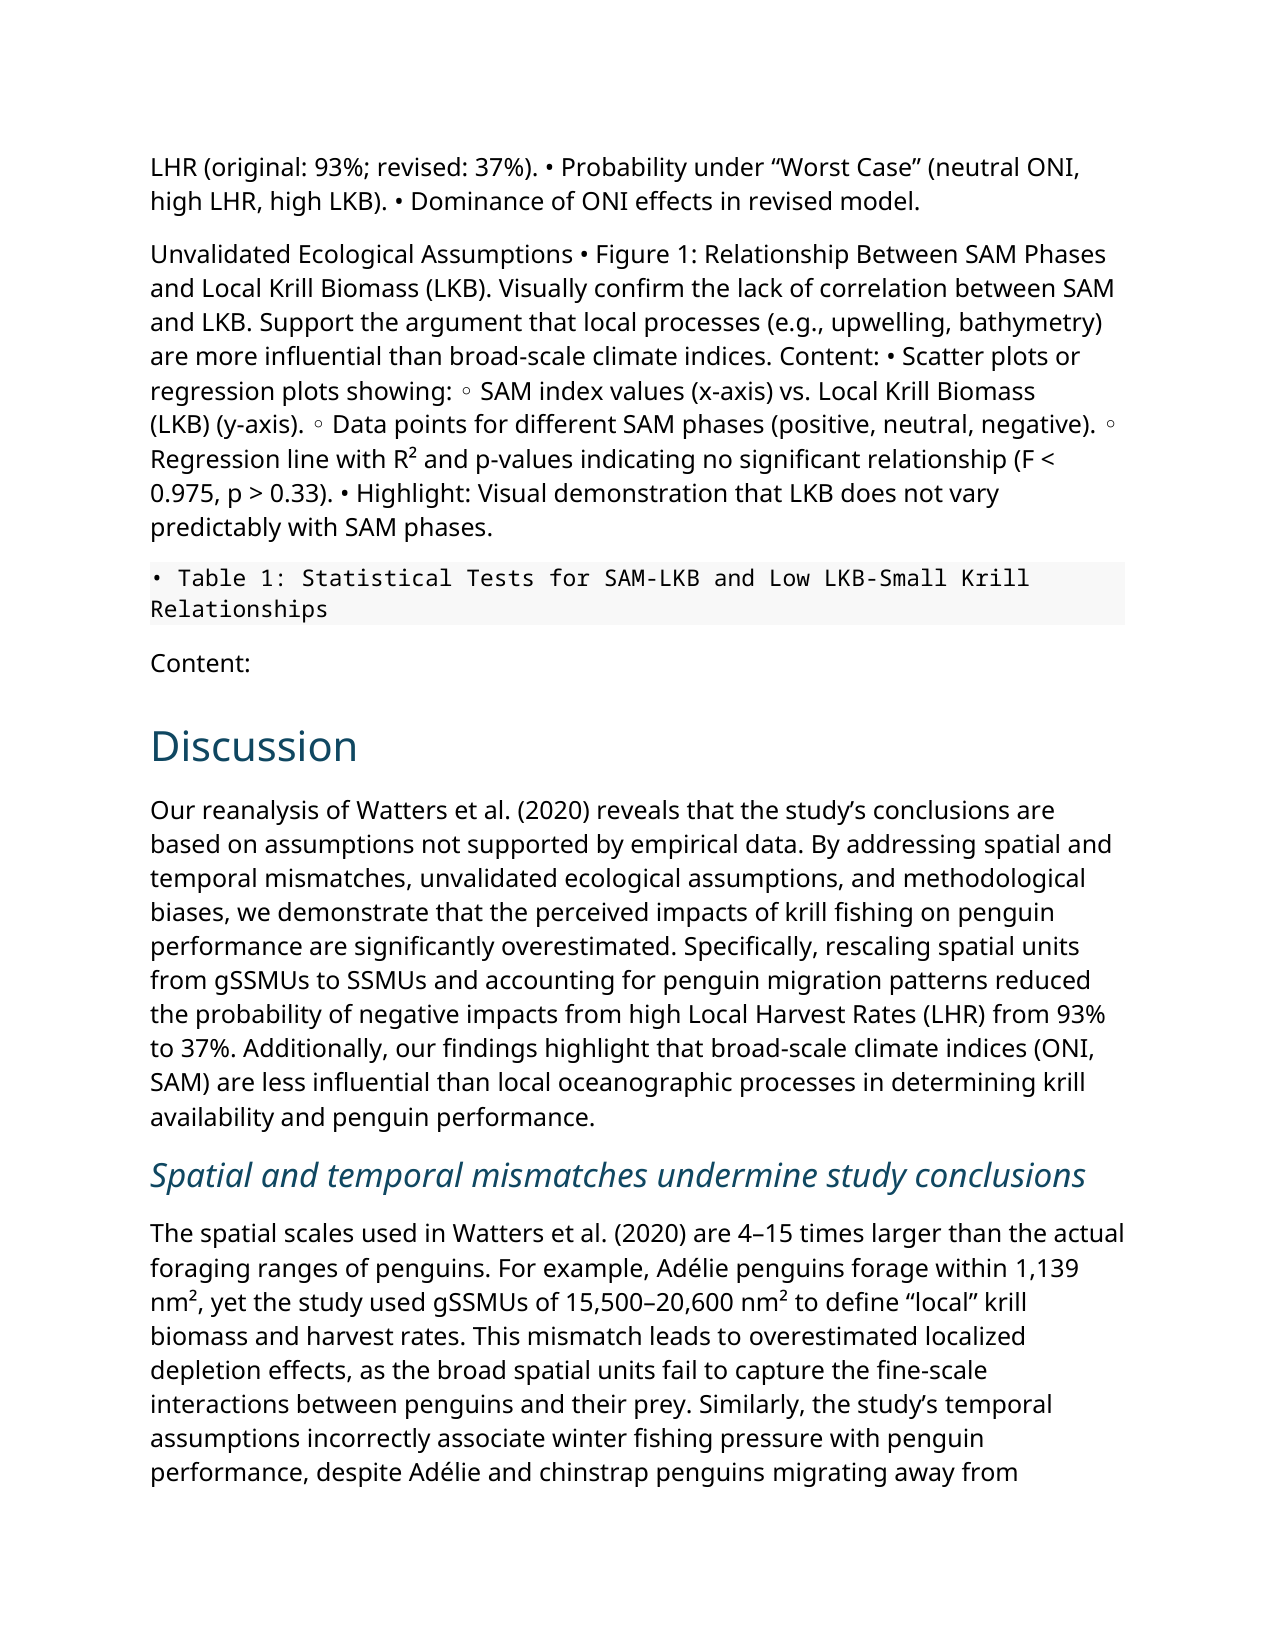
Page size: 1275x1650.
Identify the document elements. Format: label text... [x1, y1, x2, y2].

subtitle Discussion [150, 717, 1125, 774]
text • Table 1: Statistical Tests for SAM-LKB and Low LKB-Small Krill Relationships [150, 562, 1125, 625]
text Unvalidated Ecological Assumptions • Figure 1: Relationship Between SAM Phases and Local Krill Biomass (LKB). Visually confirm the lack of correlation between SAM and LKB. Support the argument that local processes (e.g., upwelling, bathymetry) are more influential than broad-scale climate indices. Content: • Scatter plots or regression plots showing: ◦ SAM index values (x-axis) vs. Local Krill Biomass (LKB) (y-axis). ◦ Data points for different SAM phases (positive, neutral, negative). ◦ Regression line with R² and p-values indicating no significant relationship (F < 0.975, p > 0.33). • Highlight: Visual demonstration that LKB does not vary predictably with SAM phases. [150, 237, 1125, 543]
text Our reanalysis of Watters et al. (2020) reveals that the study’s conclusions are based on assumptions not supported by empirical data. By addressing spatial and temporal mismatches, unvalidated ecological assumptions, and methodological biases, we demonstrate that the perceived impacts of krill fishing on penguin performance are significantly overestimated. Specifically, rescaling spatial units from gSSMUs to SSMUs and accounting for penguin migration patterns reduced the probability of negative impacts from high Local Harvest Rates (LHR) from 93% to 37%. Additionally, our findings highlight that broad-scale climate indices (ONI, SAM) are less influential than local oceanographic processes in determining krill availability and penguin performance. [150, 793, 1125, 1133]
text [150, 1216, 1125, 1489]
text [150, 150, 1125, 218]
subtitle Spatial and temporal mismatches undermine study conclusions [150, 1152, 1125, 1197]
text Content: [150, 646, 1125, 679]
